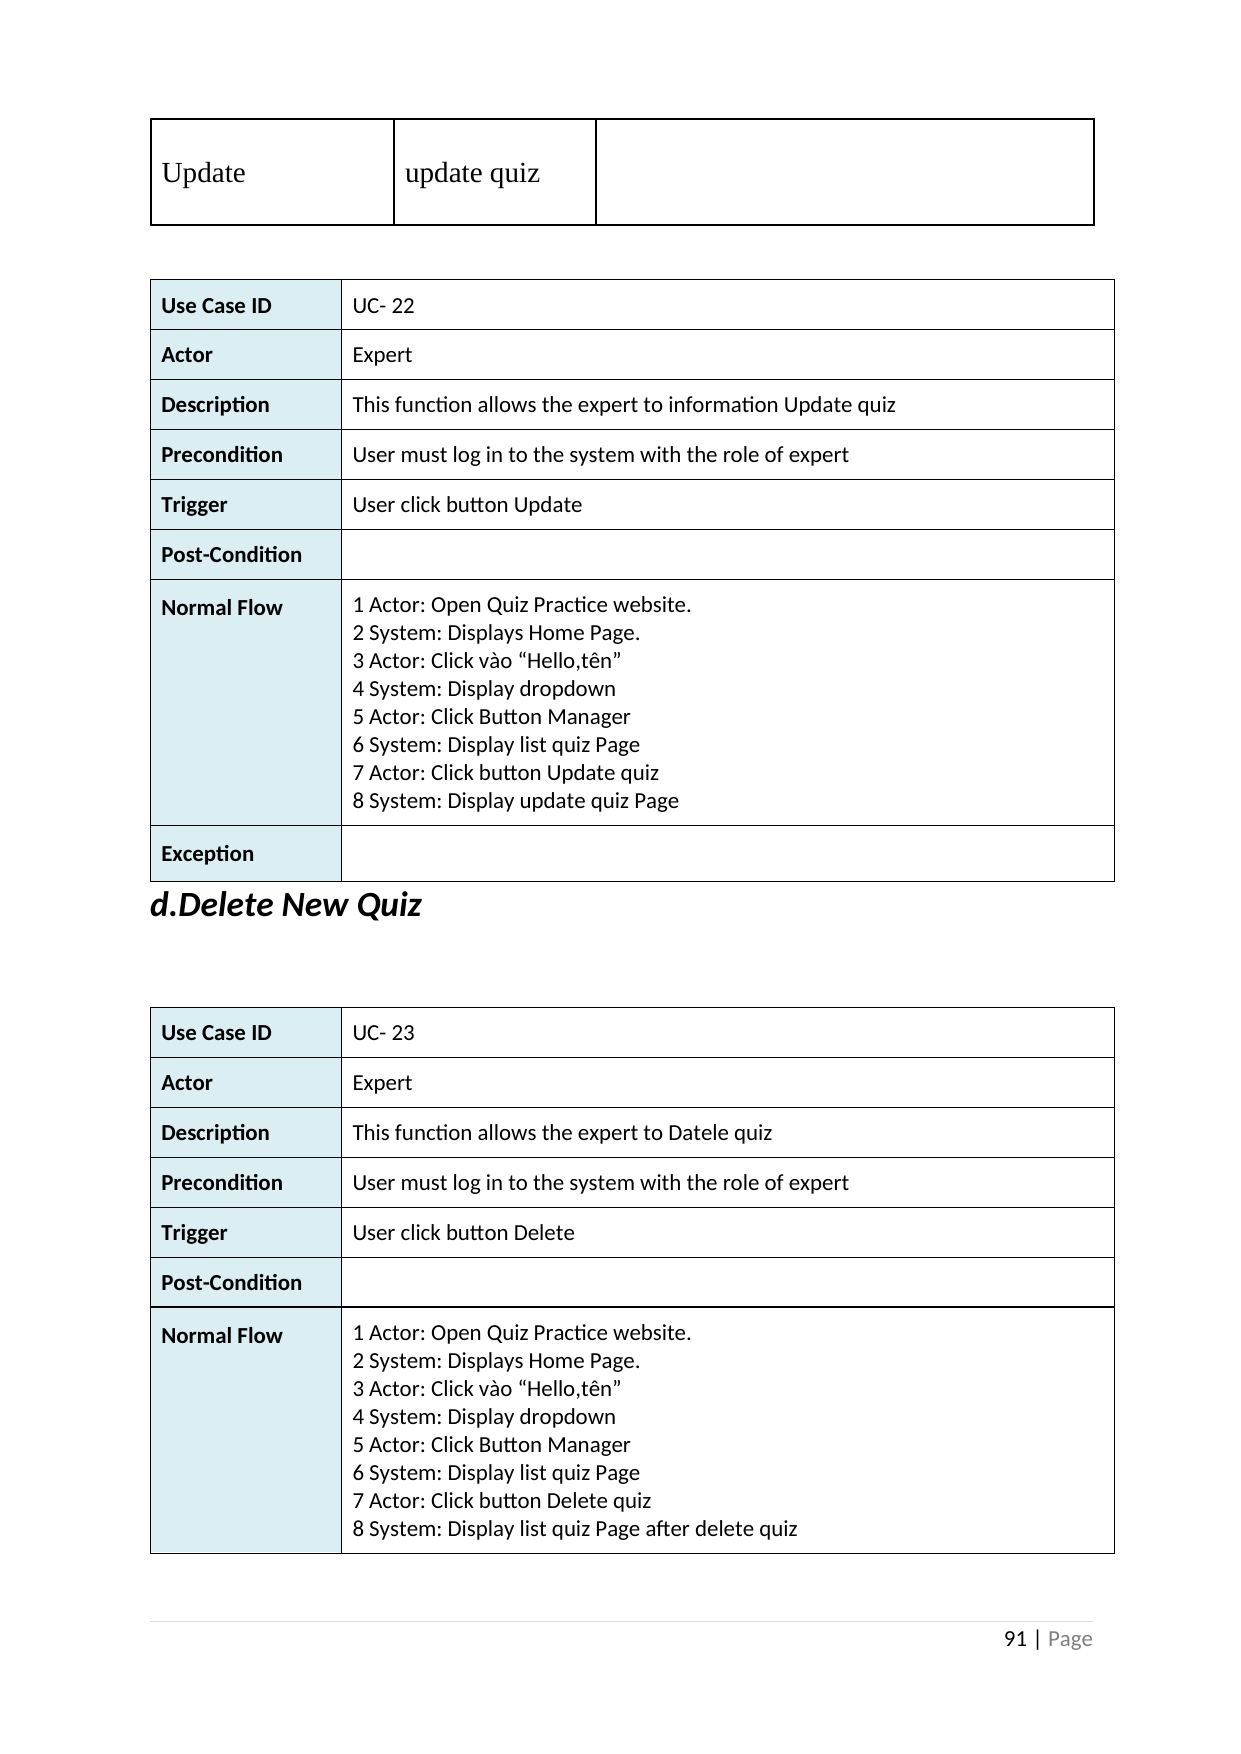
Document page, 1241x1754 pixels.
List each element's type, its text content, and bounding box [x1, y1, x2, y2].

table_cell Description [151, 380, 341, 429]
table_cell Precondition [151, 430, 341, 479]
table_cell Trigger [151, 1208, 341, 1257]
table_cell Actor [151, 1058, 341, 1107]
table_cell Actor [151, 330, 341, 379]
table_cell Description [151, 1108, 341, 1157]
table_cell Normal Flow [151, 580, 341, 825]
table_cell This function allows the expert to Datele quiz [342, 1108, 1114, 1157]
table_header UC- 22 [342, 280, 1114, 329]
table_cell User must log in to the system with the role of expert [342, 1158, 1114, 1207]
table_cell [597, 120, 1093, 224]
table_cell Precondition [151, 1158, 341, 1207]
table_cell [342, 1258, 1114, 1306]
table_header Use Case ID [151, 1008, 341, 1057]
table_cell Expert [342, 330, 1114, 379]
table_cell User click button Delete [342, 1208, 1114, 1257]
table_cell Exception [151, 826, 341, 881]
table_cell This function allows the expert to information Update quiz [342, 380, 1114, 429]
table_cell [395, 120, 595, 224]
text d.Delete New Quiz [150, 882, 1093, 925]
table_cell Expert [342, 1058, 1114, 1107]
table_header UC- 23 [342, 1008, 1114, 1057]
table_cell Trigger [151, 480, 341, 529]
table_cell 1 Actor: Open Quiz Practice website. 2 System: Displays Home Page. 3 Actor: Click vào “Hello,tên” 4 System: Display dropdown 5 Actor: Click Button Manager 6 System: Display list quiz Page 7 Actor: Click button Delete quiz 8 System: Display list quiz Page after delete quiz [342, 1308, 1114, 1552]
table_header Use Case ID [151, 280, 341, 329]
table_cell Normal Flow [151, 1308, 341, 1552]
table_cell Post-Condition [151, 1258, 341, 1306]
table_cell [342, 826, 1114, 881]
table_cell User must log in to the system with the role of expert [342, 430, 1114, 479]
table_cell [342, 530, 1114, 579]
table_cell 1 Actor: Open Quiz Practice website. 2 System: Displays Home Page. 3 Actor: Click vào “Hello,tên” 4 System: Display dropdown 5 Actor: Click Button Manager 6 System: Display list quiz Page 7 Actor: Click button Update quiz 8 System: Display update quiz Page [342, 580, 1114, 825]
table_cell Post-Condition [151, 530, 341, 579]
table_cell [152, 120, 393, 224]
table_cell User click button Update [342, 480, 1114, 529]
